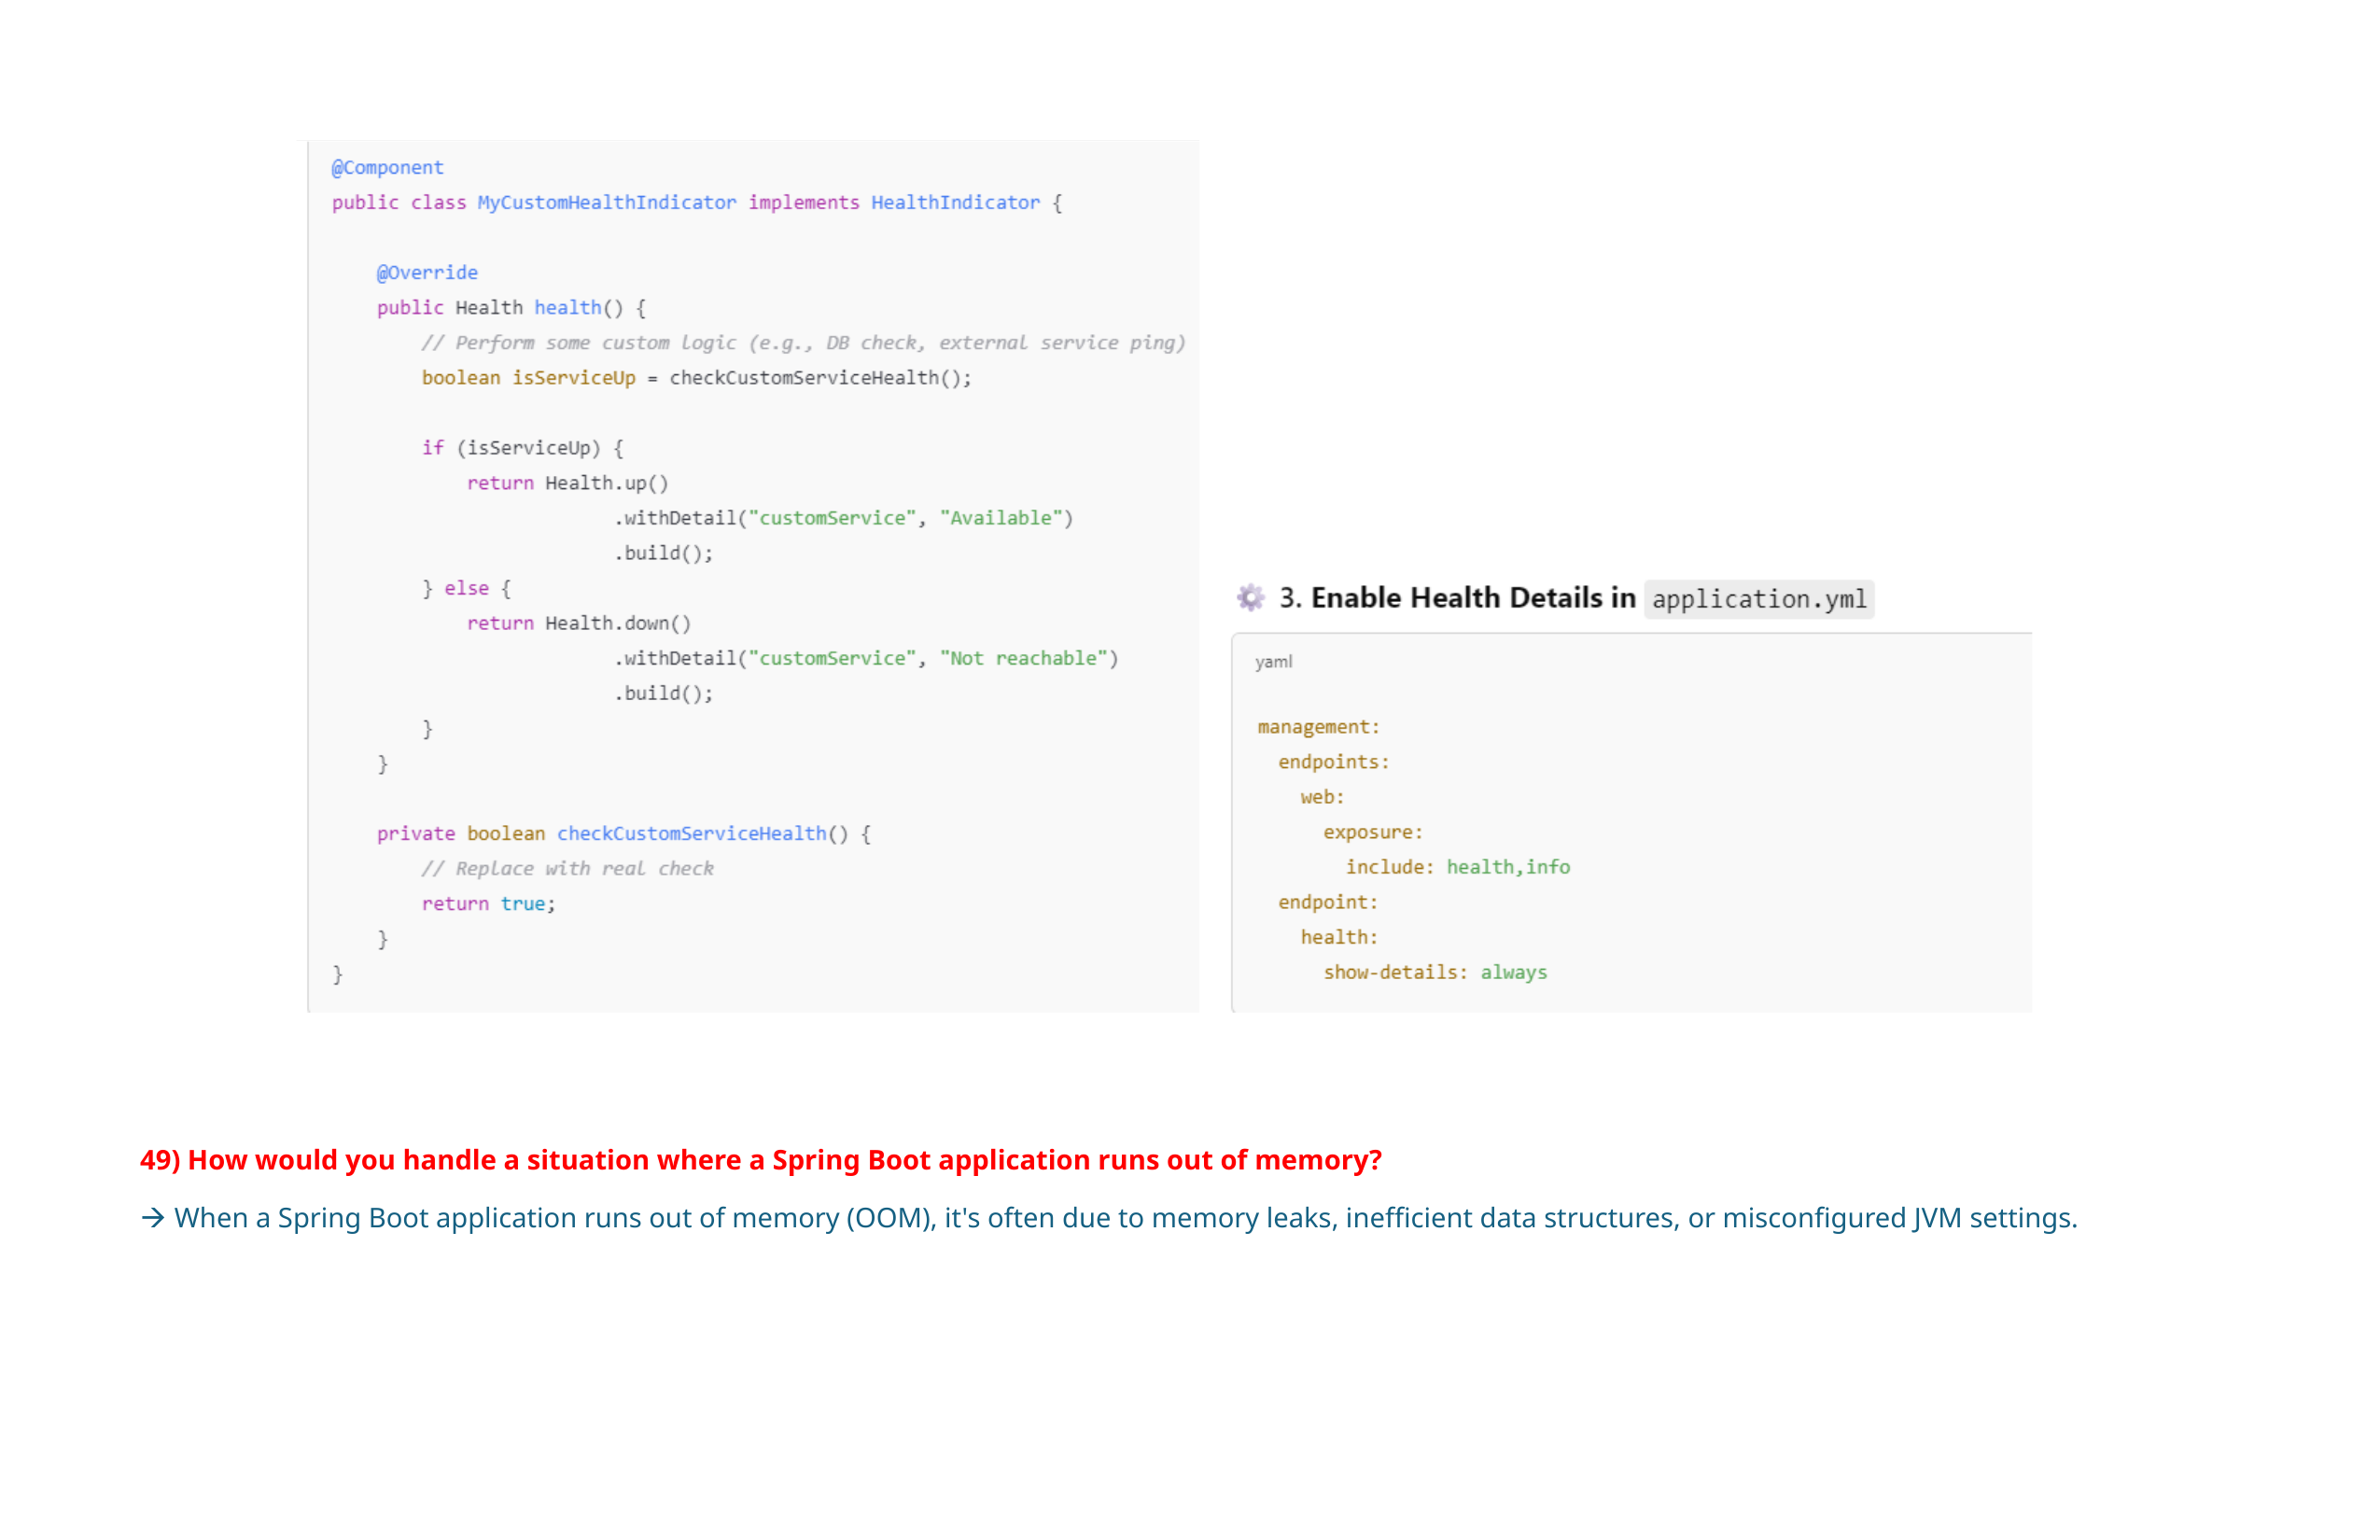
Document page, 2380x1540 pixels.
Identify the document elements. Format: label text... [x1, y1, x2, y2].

text When a Spring Boot application runs out of memory (OOM), it's often due to memory leaks, inefficient data structures, or misconfigured JVM settings. [140, 1198, 2240, 1236]
picture [296, 140, 2033, 1013]
text 49) How would you handle a situation where a Spring Boot application runs out of memory? [140, 1141, 2240, 1178]
